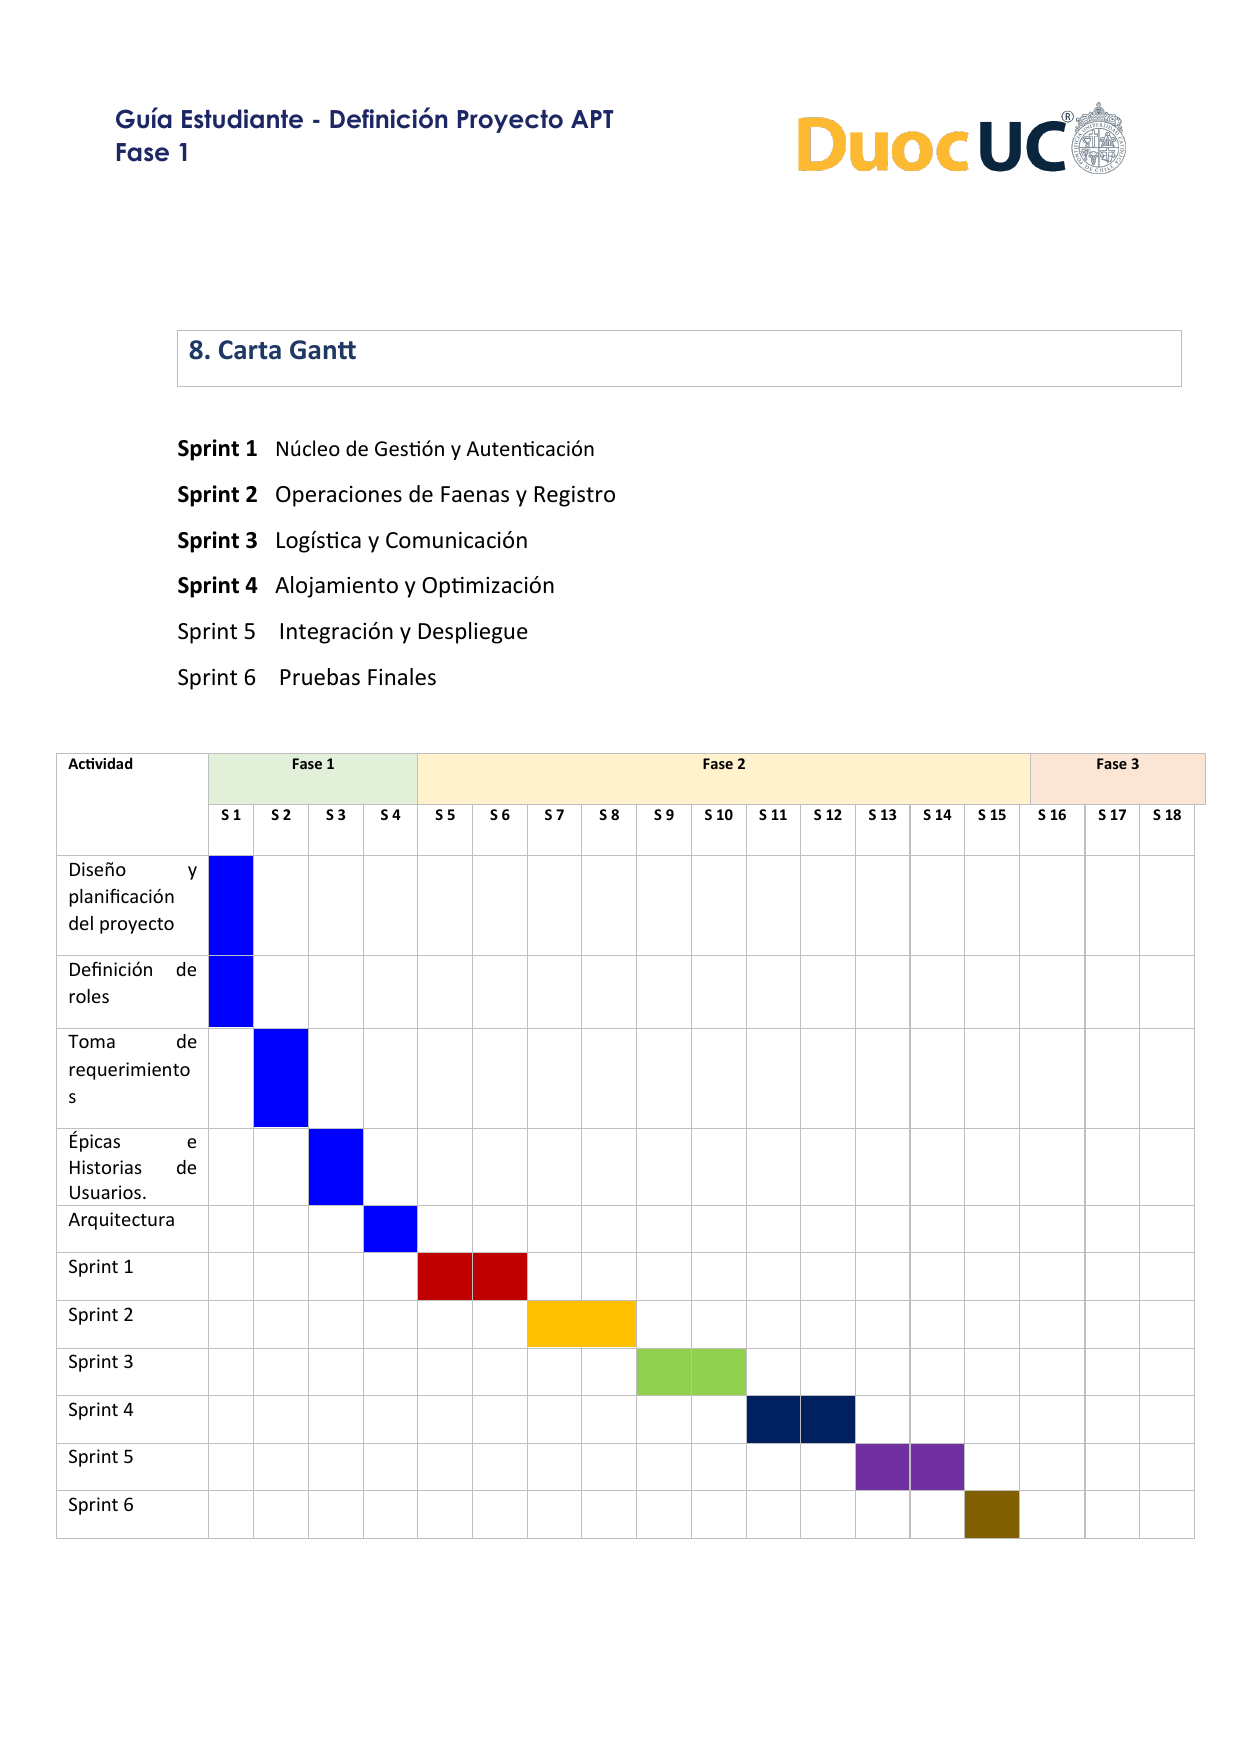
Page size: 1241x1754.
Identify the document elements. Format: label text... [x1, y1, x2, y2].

table_cell [528, 1253, 581, 1300]
table_cell [692, 1206, 746, 1252]
table_cell [1020, 1396, 1084, 1443]
table_cell S 16 [1020, 805, 1084, 855]
table_cell [692, 1301, 746, 1347]
table_cell S 8 [582, 805, 636, 855]
table_cell [965, 1444, 1019, 1490]
table_cell [637, 1206, 691, 1252]
table_cell [582, 1129, 636, 1205]
table_cell [528, 1301, 581, 1347]
table_cell [637, 1349, 691, 1395]
table_cell [364, 1129, 417, 1205]
table_cell [747, 1253, 800, 1300]
table_cell S 2 [254, 805, 308, 855]
table_cell S 3 [309, 805, 363, 855]
table_cell S 13 [856, 805, 909, 855]
table_cell [582, 1491, 636, 1538]
table_cell [1020, 1029, 1084, 1127]
table_cell [364, 856, 417, 955]
table_cell Sprint 5 [57, 1444, 208, 1490]
table_cell [473, 1029, 527, 1127]
table_cell [911, 1253, 964, 1300]
table_cell [747, 1301, 800, 1347]
table_cell [911, 1349, 964, 1395]
table_cell [801, 1396, 855, 1443]
table_cell [637, 1491, 691, 1538]
table_header Fase 1 [209, 754, 417, 804]
table_cell [637, 956, 691, 1027]
table_cell [418, 1029, 472, 1127]
table_header Actividad [57, 754, 208, 855]
table_cell [965, 856, 1019, 955]
table_cell [747, 956, 800, 1027]
table_cell [637, 1029, 691, 1127]
table_cell [582, 1253, 636, 1300]
table_cell [911, 1396, 964, 1443]
table_cell [209, 1491, 253, 1538]
table_cell [418, 1206, 472, 1252]
table_cell [1020, 856, 1084, 955]
table_cell [1086, 1444, 1139, 1490]
table_cell [1086, 1029, 1139, 1127]
table_cell [209, 1029, 253, 1127]
table_cell [418, 1253, 472, 1300]
table_cell [801, 1444, 855, 1490]
table_cell [254, 1491, 308, 1538]
table_cell [1140, 1444, 1194, 1490]
table_cell [911, 956, 964, 1027]
table_cell [692, 1029, 746, 1127]
table_cell [528, 1129, 581, 1205]
table_cell [209, 1444, 253, 1490]
table_cell [309, 1396, 363, 1443]
table_cell [418, 856, 472, 955]
table_cell [965, 1253, 1019, 1300]
text Sprint 1 Núcleo de Gestión y Autenticación [177, 432, 1063, 463]
table_cell [911, 1029, 964, 1127]
table_cell [801, 1491, 855, 1538]
table_cell [747, 1206, 800, 1252]
table_cell [1020, 1129, 1084, 1205]
table_cell [1020, 1491, 1084, 1538]
table_cell [1020, 1349, 1084, 1395]
table_cell [309, 1029, 363, 1127]
table_cell [473, 1349, 527, 1395]
table_cell [911, 856, 964, 955]
table_cell [309, 956, 363, 1027]
table_cell [637, 1253, 691, 1300]
table_cell [473, 1253, 527, 1300]
table_cell [1086, 1206, 1139, 1252]
table_cell [911, 1129, 964, 1205]
text Sprint 6 Pruebas Finales [177, 661, 1063, 692]
table_cell [1140, 1301, 1194, 1347]
table_cell [528, 1349, 581, 1395]
table_cell [801, 856, 855, 955]
table_cell [1086, 1253, 1139, 1300]
table_cell [364, 1253, 417, 1300]
table_cell [856, 1129, 909, 1205]
table_cell Sprint 1 [57, 1253, 208, 1300]
table_cell [856, 1206, 909, 1252]
table_cell [856, 1396, 909, 1443]
table_cell [582, 1444, 636, 1490]
table_cell [692, 1129, 746, 1205]
table_cell [747, 1129, 800, 1205]
table_cell [309, 1444, 363, 1490]
table_cell [856, 956, 909, 1027]
table_cell [801, 1253, 855, 1300]
table_cell [965, 1129, 1019, 1205]
table_cell [1140, 956, 1194, 1027]
text Sprint 4 Alojamiento y Optimización [177, 569, 1063, 600]
table_cell [856, 1301, 909, 1347]
table_cell [747, 1491, 800, 1538]
table_cell [1086, 1396, 1139, 1443]
table_cell [637, 1301, 691, 1347]
table_cell S 1 [209, 805, 253, 855]
table_cell [209, 1396, 253, 1443]
table_cell [364, 1029, 417, 1127]
table_cell [692, 1396, 746, 1443]
table_cell [692, 956, 746, 1027]
table_cell [801, 1349, 855, 1395]
table_cell [209, 856, 253, 955]
table_cell [582, 1206, 636, 1252]
table_cell [582, 1396, 636, 1443]
table_cell [254, 1301, 308, 1347]
table_cell [637, 856, 691, 955]
table_cell [209, 1301, 253, 1347]
table_cell [582, 856, 636, 955]
table_header 8. Carta Gantt [178, 331, 1181, 386]
table_cell [254, 1444, 308, 1490]
table_cell [1020, 956, 1084, 1027]
table_cell [856, 1491, 909, 1538]
table_cell [473, 1301, 527, 1347]
table_cell [364, 1396, 417, 1443]
table_cell [254, 1349, 308, 1395]
table_cell [418, 1301, 472, 1347]
table_cell [309, 1129, 363, 1205]
table_cell [528, 1206, 581, 1252]
table_cell [582, 1029, 636, 1127]
table_cell [254, 856, 308, 955]
table_cell [209, 1129, 253, 1205]
table_cell [418, 956, 472, 1027]
table_cell [1086, 1129, 1139, 1205]
table_cell Épicas e Historias de Usuarios. [57, 1129, 208, 1205]
table_cell [965, 1301, 1019, 1347]
table_cell [637, 1396, 691, 1443]
table_cell [364, 956, 417, 1027]
table_cell [965, 1206, 1019, 1252]
table_cell [637, 1444, 691, 1490]
table_cell [1140, 1029, 1194, 1127]
table_cell Definición de roles [57, 956, 208, 1027]
table_cell [254, 956, 308, 1027]
table_cell [965, 1396, 1019, 1443]
table_cell [528, 956, 581, 1027]
table_cell [911, 1206, 964, 1252]
table_cell [254, 1253, 308, 1300]
table_cell [1020, 1206, 1084, 1252]
table_cell [582, 1349, 636, 1395]
table_cell S 6 [473, 805, 527, 855]
table_cell [528, 1444, 581, 1490]
table_cell [1086, 1491, 1139, 1538]
table_cell [637, 1129, 691, 1205]
table_cell S 5 [418, 805, 472, 855]
table_cell [418, 1349, 472, 1395]
table_cell [309, 1206, 363, 1252]
table_cell S 9 [637, 805, 691, 855]
table_cell [254, 1029, 308, 1127]
table_cell [473, 1444, 527, 1490]
table_cell [364, 1301, 417, 1347]
table_cell [801, 1301, 855, 1347]
table_cell S 17 [1086, 805, 1139, 855]
table_cell S 14 [911, 805, 964, 855]
table_cell [364, 1491, 417, 1538]
text Sprint 5 Integración y Despliegue [177, 615, 1063, 646]
table_cell S 18 [1140, 805, 1194, 855]
picture [798, 102, 1126, 174]
table_cell [1020, 1301, 1084, 1347]
table_cell [1020, 1444, 1084, 1490]
table_cell [1140, 1206, 1194, 1252]
table_cell [692, 856, 746, 955]
table_cell [1086, 1349, 1139, 1395]
table_cell S 4 [364, 805, 417, 855]
table_cell [364, 1444, 417, 1490]
table_cell Toma de requerimientos [57, 1029, 208, 1127]
table_cell [418, 1491, 472, 1538]
table_cell Arquitectura [57, 1206, 208, 1252]
table_cell [1140, 856, 1194, 955]
table_cell [1086, 956, 1139, 1027]
table_cell [801, 956, 855, 1027]
table_cell Diseño y planificación del proyecto [57, 856, 208, 955]
table_cell [1140, 1349, 1194, 1395]
table_cell [1140, 1253, 1194, 1300]
table_cell [473, 1129, 527, 1205]
table_cell [364, 1349, 417, 1395]
table_cell [309, 1253, 363, 1300]
table_header Fase 2 [418, 754, 1030, 804]
table_cell [209, 1253, 253, 1300]
table_cell [856, 1253, 909, 1300]
table_cell [418, 1396, 472, 1443]
table_cell [747, 1396, 800, 1443]
table_cell [911, 1491, 964, 1538]
table_cell [692, 1491, 746, 1538]
table_cell Sprint 6 [57, 1491, 208, 1538]
table_cell [209, 956, 253, 1027]
table_header Fase 3 [1031, 754, 1205, 804]
table_cell [801, 1029, 855, 1127]
table_cell [473, 1491, 527, 1538]
table_cell [692, 1349, 746, 1395]
text Sprint 3 Logística y Comunicación [177, 524, 1063, 554]
table_cell [528, 1029, 581, 1127]
table_cell [582, 956, 636, 1027]
table_cell [747, 1444, 800, 1490]
table_cell [309, 1301, 363, 1347]
table_cell [856, 856, 909, 955]
table_cell [209, 1206, 253, 1252]
table_cell [856, 1349, 909, 1395]
table_cell [856, 1444, 909, 1490]
table_cell [254, 1396, 308, 1443]
table_cell [1140, 1129, 1194, 1205]
table_cell [364, 1206, 417, 1252]
table_cell [965, 1029, 1019, 1127]
table_cell [965, 956, 1019, 1027]
table_cell [473, 956, 527, 1027]
table_cell [1140, 1491, 1194, 1538]
table_cell [418, 1444, 472, 1490]
table_cell [911, 1444, 964, 1490]
table_cell [801, 1129, 855, 1205]
table_cell [528, 1396, 581, 1443]
table_cell S 7 [528, 805, 581, 855]
table_cell S 12 [801, 805, 855, 855]
table_cell [1140, 1396, 1194, 1443]
table_cell [582, 1301, 636, 1347]
table_cell [309, 1349, 363, 1395]
table_cell [692, 1444, 746, 1490]
table_cell [747, 856, 800, 955]
table_cell [911, 1301, 964, 1347]
table_cell [801, 1206, 855, 1252]
table_cell [309, 1491, 363, 1538]
table_cell [692, 1253, 746, 1300]
table_cell [528, 856, 581, 955]
table_cell [1086, 856, 1139, 955]
table_cell [965, 1491, 1019, 1538]
table_cell [747, 1349, 800, 1395]
table_cell [309, 856, 363, 955]
table_cell S 15 [965, 805, 1019, 855]
table_cell [528, 1491, 581, 1538]
table_cell [1020, 1253, 1084, 1300]
table_cell [1086, 1301, 1139, 1347]
table_cell Sprint 3 [57, 1349, 208, 1395]
table_cell [473, 1206, 527, 1252]
table_cell Sprint 2 [57, 1301, 208, 1347]
table_cell S 10 [692, 805, 746, 855]
table_cell [254, 1129, 308, 1205]
table_cell [209, 1349, 253, 1395]
table_cell [418, 1129, 472, 1205]
table_cell [473, 1396, 527, 1443]
table_cell [473, 856, 527, 955]
table_cell [965, 1349, 1019, 1395]
table_cell [856, 1029, 909, 1127]
table_cell Sprint 4 [57, 1396, 208, 1443]
table_cell [747, 1029, 800, 1127]
table_cell [254, 1206, 308, 1252]
text Sprint 2 Operaciones de Faenas y Registro [177, 478, 1063, 509]
table_cell S 11 [747, 805, 800, 855]
